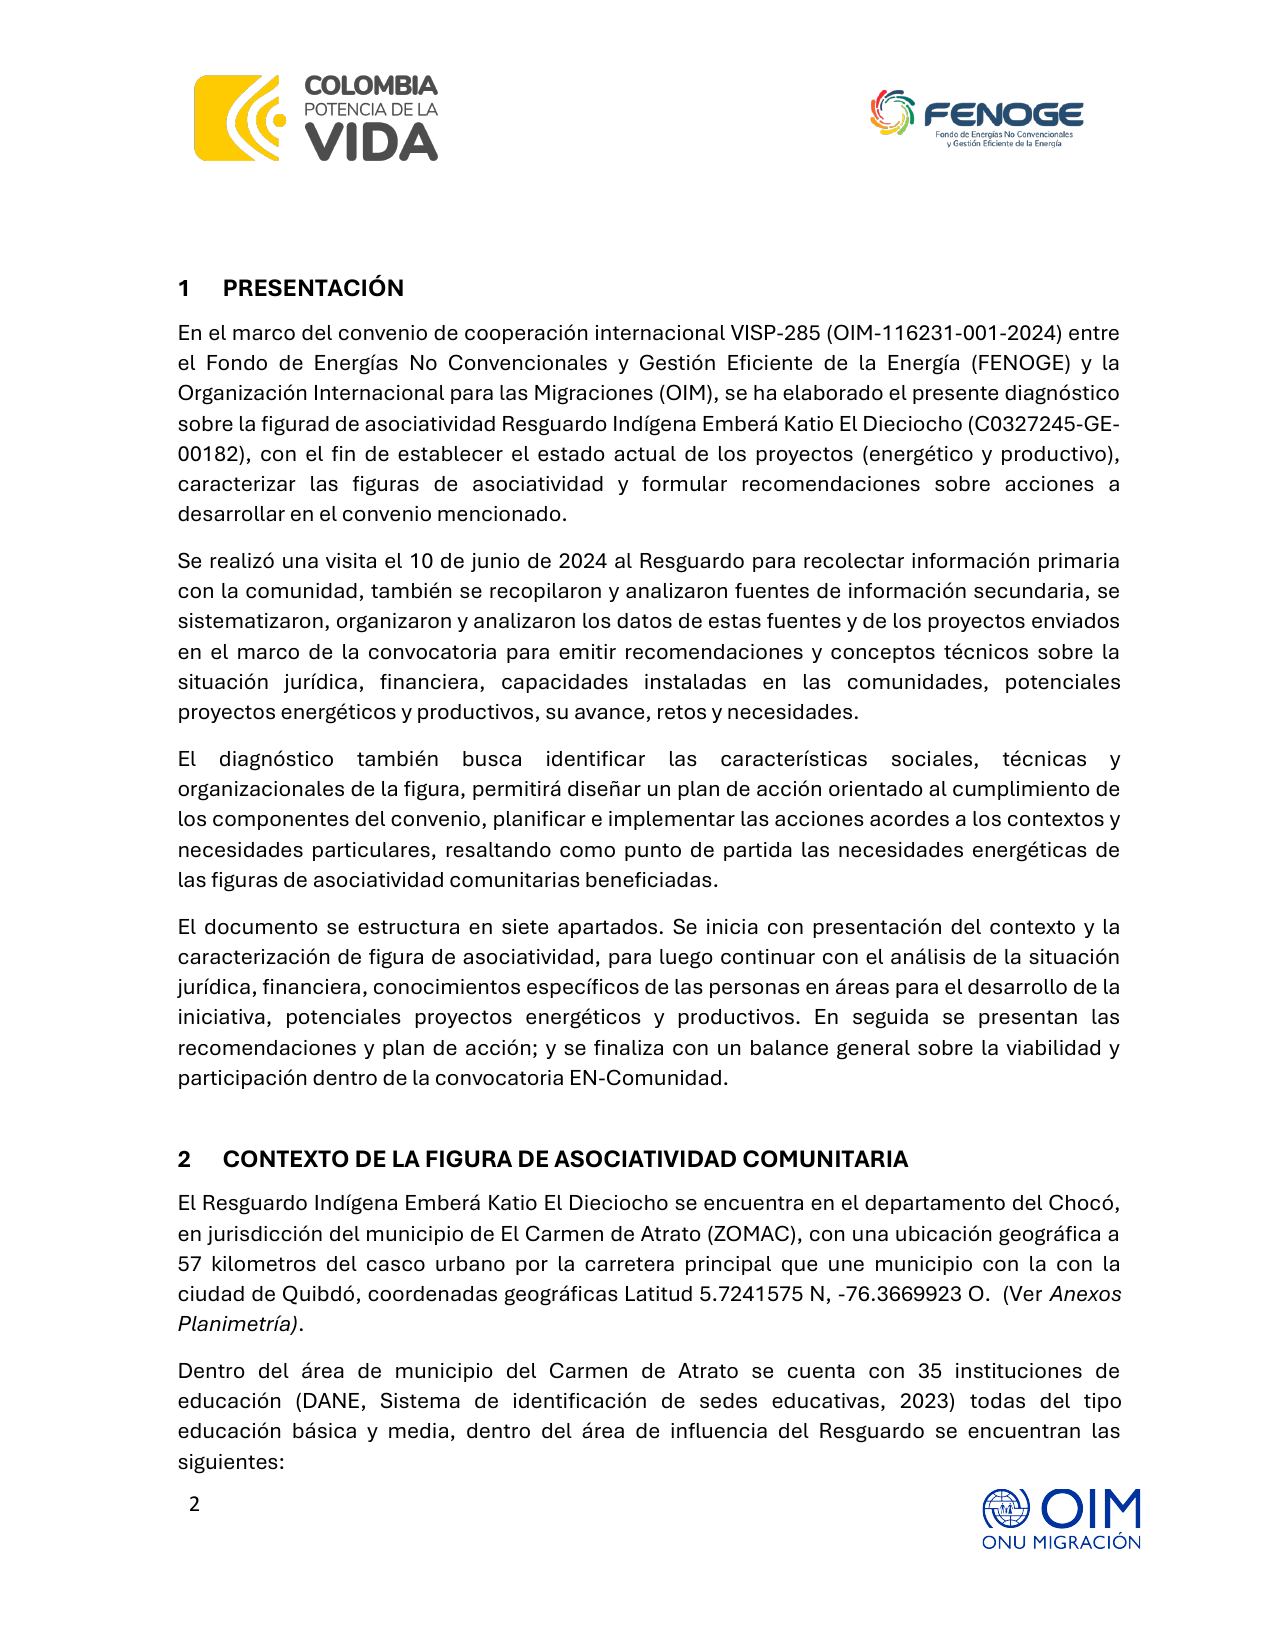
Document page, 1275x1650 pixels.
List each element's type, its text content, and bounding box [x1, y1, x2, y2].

text El Resguardo Indígena Emberá Katio El Dieciocho se encuentra en el departamento del Chocó, en jurisdicción del municipio de El Carmen de Atrato (ZOMAC), con una ubicación geográfica a 57 kilometros del casco urbano por la carretera principal que une municipio con la con la ciudad de Quibdó, coordenadas geográficas Latitud 5.7241575 N, -76.3669923 O. (Ver Anexos Planimetría). [177, 1189, 1122, 1338]
text Dentro del área de municipio del Carmen de Atrato se cuenta con 35 instituciones de educación todas del tipo educación básica y media, dentro del área de influencia del Resguardo se encuentran las siguientes: [177, 1357, 1122, 1476]
text El documento se estructura en siete apartados. Se inicia con presentación del contexto y la caracterización de figura de asociatividad, para luego continuar con el análisis de la situación jurídica, financiera, conocimientos específicos de las personas en áreas para el desarrollo de la iniciativa, potenciales proyectos energéticos y productivos. En seguida se presentan las recomendaciones y plan de acción; y se finaliza con un balance general sobre la viabilidad y participación dentro de la convocatoria EN-Comunidad. [177, 912, 1122, 1092]
picture [982, 1489, 1141, 1549]
text En el marco del convenio de cooperación internacional VISP-285 (OIM-116231-001-2024) entre el Fondo de Energías No Convencionales y Gestión Eficiente de la Energía (FENOGE) y la Organización Internacional para las Migraciones (OIM), se ha elaborado el presente diagnóstico sobre la figurad de asociatividad Resguardo Indígena Emberá Katio El Dieciocho (C0327245-GE-00182), con el fin de establecer el estado actual de los proyectos (energético y productivo), caracterizar las figuras de asociatividad y formular recomendaciones sobre acciones a desarrollar en el convenio mencionado. [177, 319, 1122, 528]
picture [869, 88, 1086, 148]
text El diagnóstico también busca identificar las características sociales, técnicas y organizacionales de la figura, permitirá diseñar un plan de acción orientado al cumplimiento de los componentes del convenio, planificar e implementar las acciones acordes a los contextos y necesidades particulares, resaltando como punto de partida las necesidades energéticas de las figuras de asociatividad comunitarias beneficiadas. [177, 745, 1122, 894]
subtitle CONTEXTO DE LA FIGURA DE ASOCIATIVIDAD COMUNITARIA [177, 1144, 1122, 1174]
subtitle PRESENTACIÓN [177, 273, 1122, 304]
text Se realizó una visita el 10 de junio de 2024 al Resguardo para recolectar información primaria con la comunidad, también se recopilaron y analizaron fuentes de información secundaria, se sistematizaron, organizaron y analizaron los datos de estas fuentes y de los proyectos enviados en el marco de la convocatoria para emitir recomendaciones y conceptos técnicos sobre la situación jurídica, financiera, capacidades instaladas en las comunidades, potenciales proyectos energéticos y productivos, su avance, retos y necesidades. [177, 547, 1122, 726]
picture [188, 73, 444, 163]
